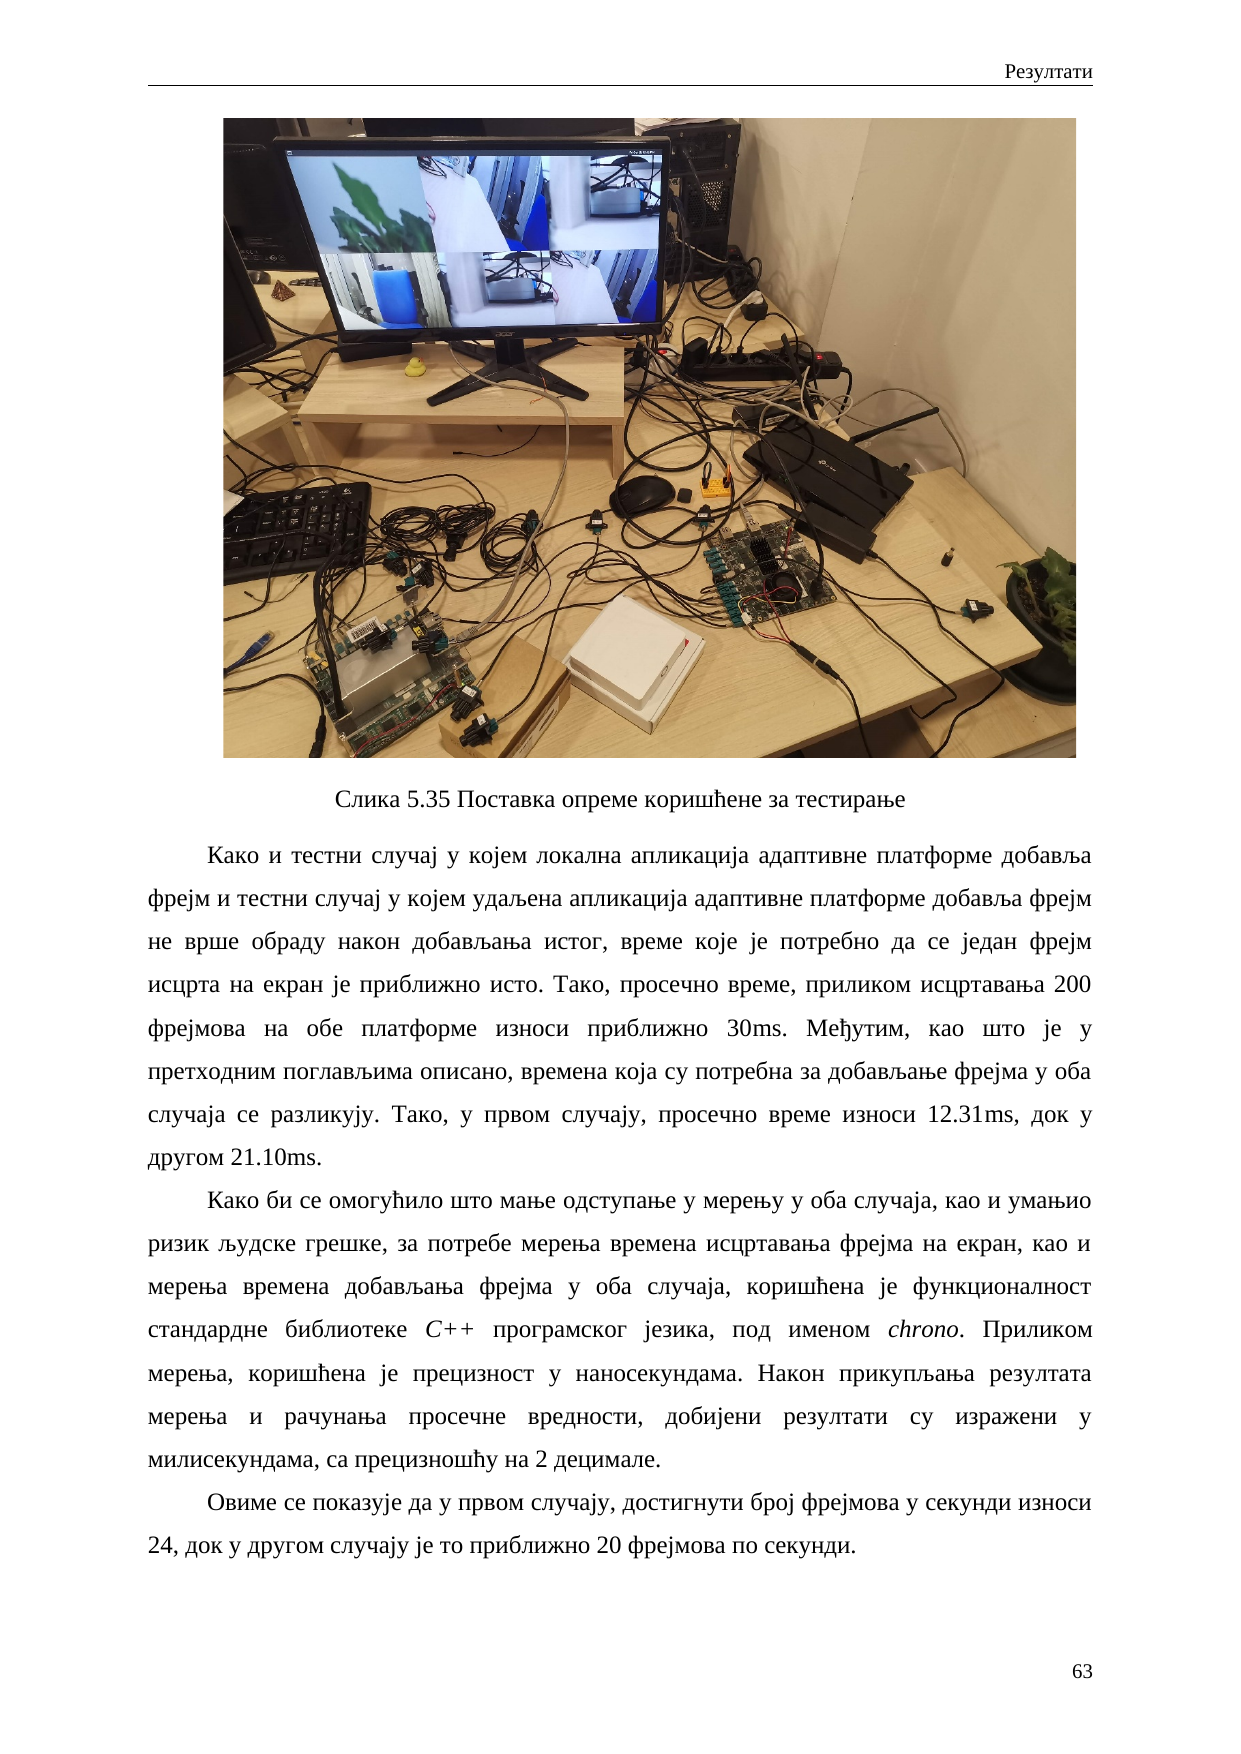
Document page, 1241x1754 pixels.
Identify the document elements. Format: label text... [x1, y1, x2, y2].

text Како и тестни случај у којем локална апликација адаптивне платформе добавља фрејм и тестни случај у којем удаљена апликација адаптивне платформе добавља фрејм не врше обраду након добављања истог, време које је потребно да се један фрејм исцрта на екран је приближно исто. Тако, просечно време, приликом исцртавања 200 фрејмова на обе платформе износи приближно 30ms. Међутим, као што је у претходним поглављима описано, времена која су потребна за добављање фрејма у оба случаја се разликују. Тако, у првом случају, просечно време износи 12.31ms, док у другом 21.10ms. [148, 840, 1093, 1171]
text Овиме се показује да у првом случају, достигнути број фрејмова у секунди износи 24, док у другом случају је то приближно 20 фрејмова по секунди. [148, 1487, 1093, 1559]
picture [223, 118, 1077, 758]
text Како би се омогућило што мање одступање у мерењу у оба случаја, као и умањио ризик људске грешке, за потребе мерења времена исцртавања фрејма на екран, као и мерења времена добављања фрејма у оба случаја, коришћена је функционалност стандардне библиотеке C++ програмског језика, под именом chrono. Приликом мерења, коришћена је прецизност у наносекундама. Након прикупљања резултата мерења и рачунања просечне вредности, добијени резултати су изражени у милисекундама, са прецизношћу на 2 децимале. [148, 1185, 1093, 1473]
